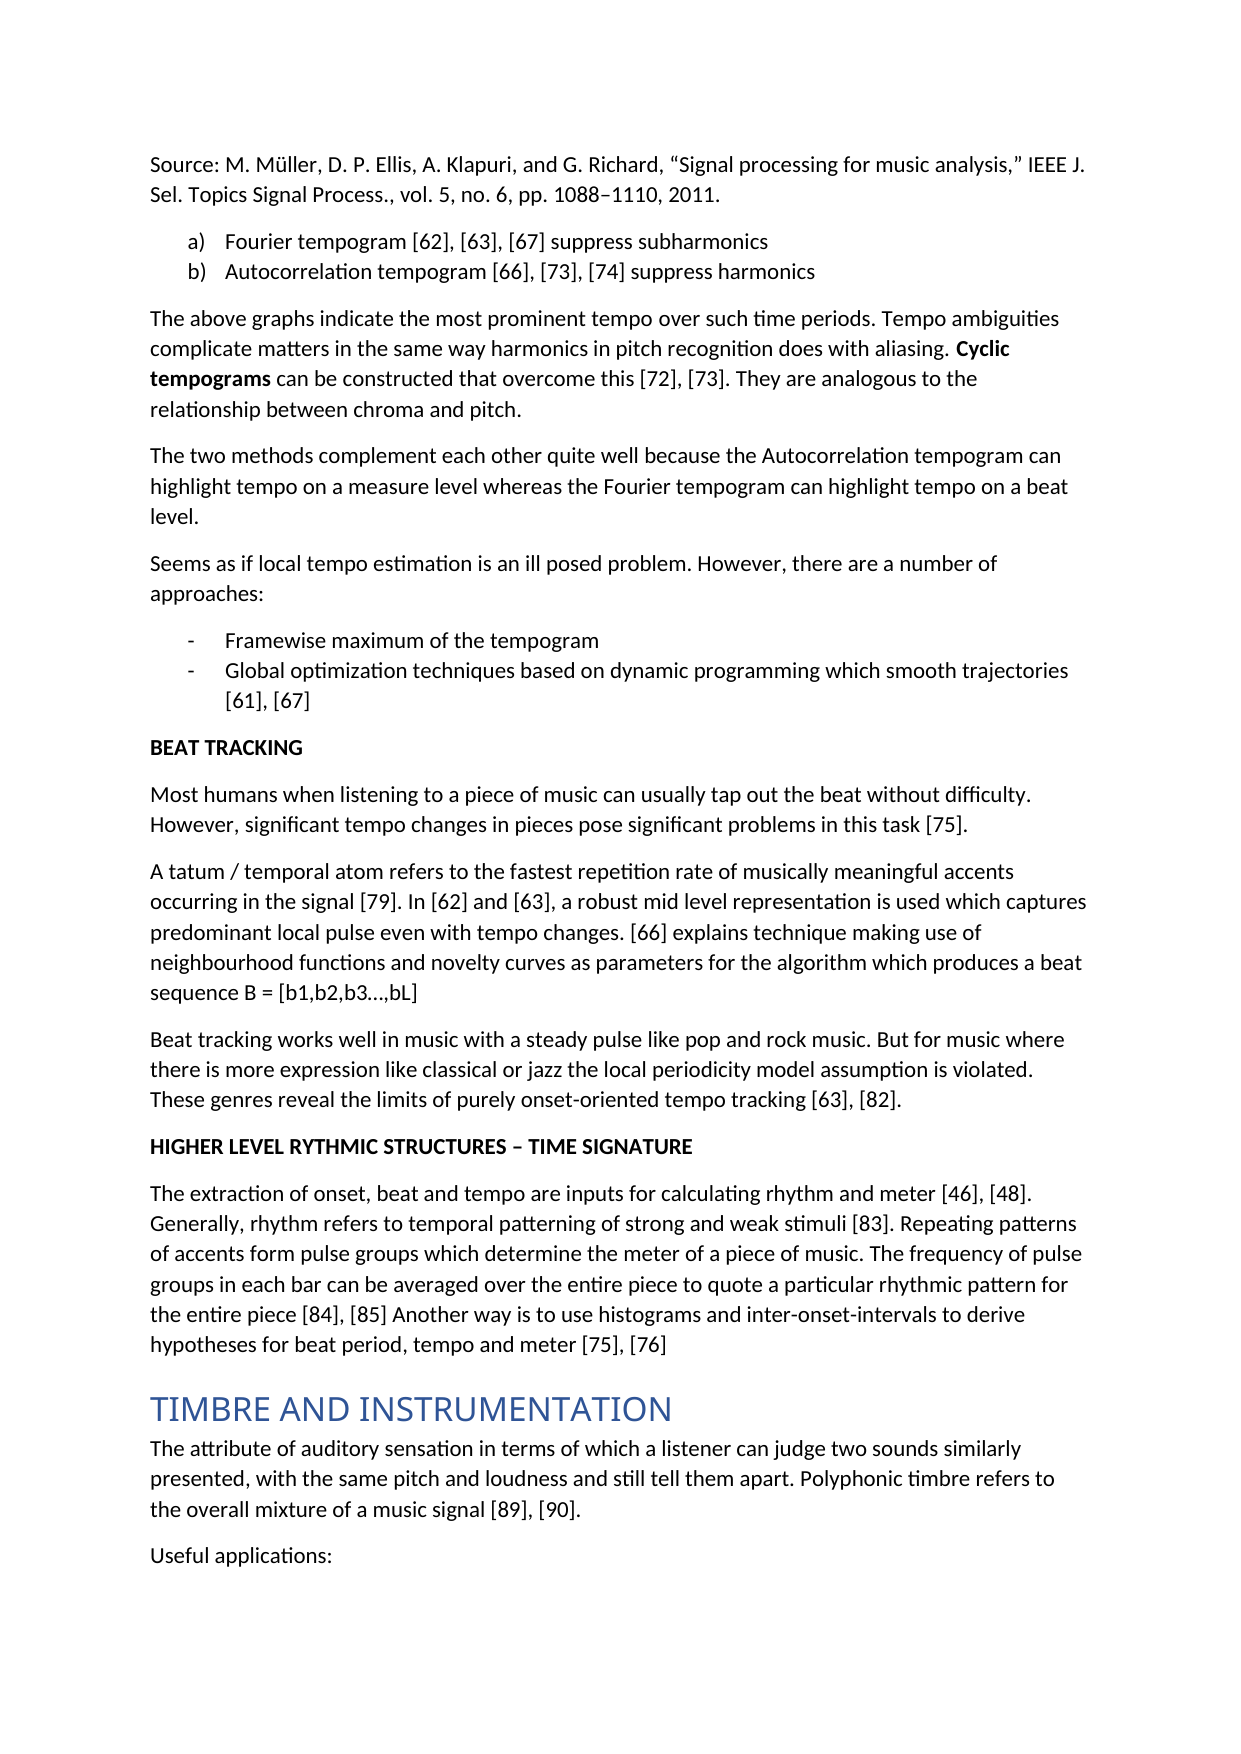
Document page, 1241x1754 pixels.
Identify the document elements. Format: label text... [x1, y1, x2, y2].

list Fourier tempogram [62], [63], [67] suppress subharmonics [187, 227, 1090, 255]
text A tatum / temporal atom refers to the fastest repetition rate of musically meaningful accents occurring in the signal [79]. In [62] and [63], a robust mid level representation is used which captures predominant local pulse even with tempo changes. [66] explains technique making use of neighbourhood functions and novelty curves as parameters for the algorithm which produces a beat sequence B = [b1,b2,b3…,bL] [150, 857, 1090, 1006]
text The above graphs indicate the most prominent tempo over such time periods. Tempo ambiguities complicate matters in the same way harmonics in pitch recognition does with aliasing. Cyclic tempograms can be constructed that overcome this [72], [73]. They are analogous to the relationship between chroma and pitch. [150, 304, 1090, 423]
text Most humans when listening to a piece of music can usually tap out the beat without difficulty. However, significant tempo changes in pieces pose significant problems in this task [75]. [150, 780, 1090, 838]
text BEAT TRACKING [150, 733, 1090, 761]
text The attribute of auditory sensation in terms of which a listener can judge two sounds similarly presented, with the same pitch and loudness and still tell them apart. Polyphonic timbre refers to the overall mixture of a music signal [89], [90]. [150, 1434, 1090, 1523]
subtitle TIMBRE AND INSTRUMENTATION [150, 1385, 1090, 1431]
list Autocorrelation tempogram [66], [73], [74] suppress harmonics [187, 257, 1090, 285]
text Seems as if local tempo estimation is an ill posed problem. However, there are a number of approaches: [150, 549, 1090, 607]
text The extraction of onset, beat and tempo are inputs for calculating rhythm and meter [46], [48]. Generally, rhythm refers to temporal patterning of strong and weak stimuli [83]. Repeating patterns of accents form pulse groups which determine the meter of a piece of music. The frequency of pulse groups in each bar can be averaged over the entire piece to quote a particular rhythmic pattern for the entire piece [84], [85] Another way is to use histograms and inter-onset-intervals to derive hypotheses for beat period, tempo and meter [75], [76] [150, 1179, 1090, 1358]
list Framewise maximum of the tempogram [187, 626, 1090, 654]
text Source: M. Müller, D. P. Ellis, A. Klapuri, and G. Richard, “Signal processing for music analysis,” IEEE J. Sel. Topics Signal Process., vol. 5, no. 6, pp. 1088–1110, 2011. [150, 150, 1090, 208]
text Useful applications: [150, 1542, 1090, 1570]
list Global optimization techniques based on dynamic programming which smooth trajectories [61], [67] [187, 656, 1090, 714]
text Beat tracking works well in music with a steady pulse like pop and rock music. But for music where there is more expression like classical or jazz the local periodicity model assumption is violated. These genres reveal the limits of purely onset-oriented tempo tracking [63], [82]. [150, 1025, 1090, 1113]
text The two methods complement each other quite well because the Autocorrelation tempogram can highlight tempo on a measure level whereas the Fourier tempogram can highlight tempo on a beat level. [150, 442, 1090, 530]
text HIGHER LEVEL RYTHMIC STRUCTURES – TIME SIGNATURE [150, 1132, 1090, 1160]
